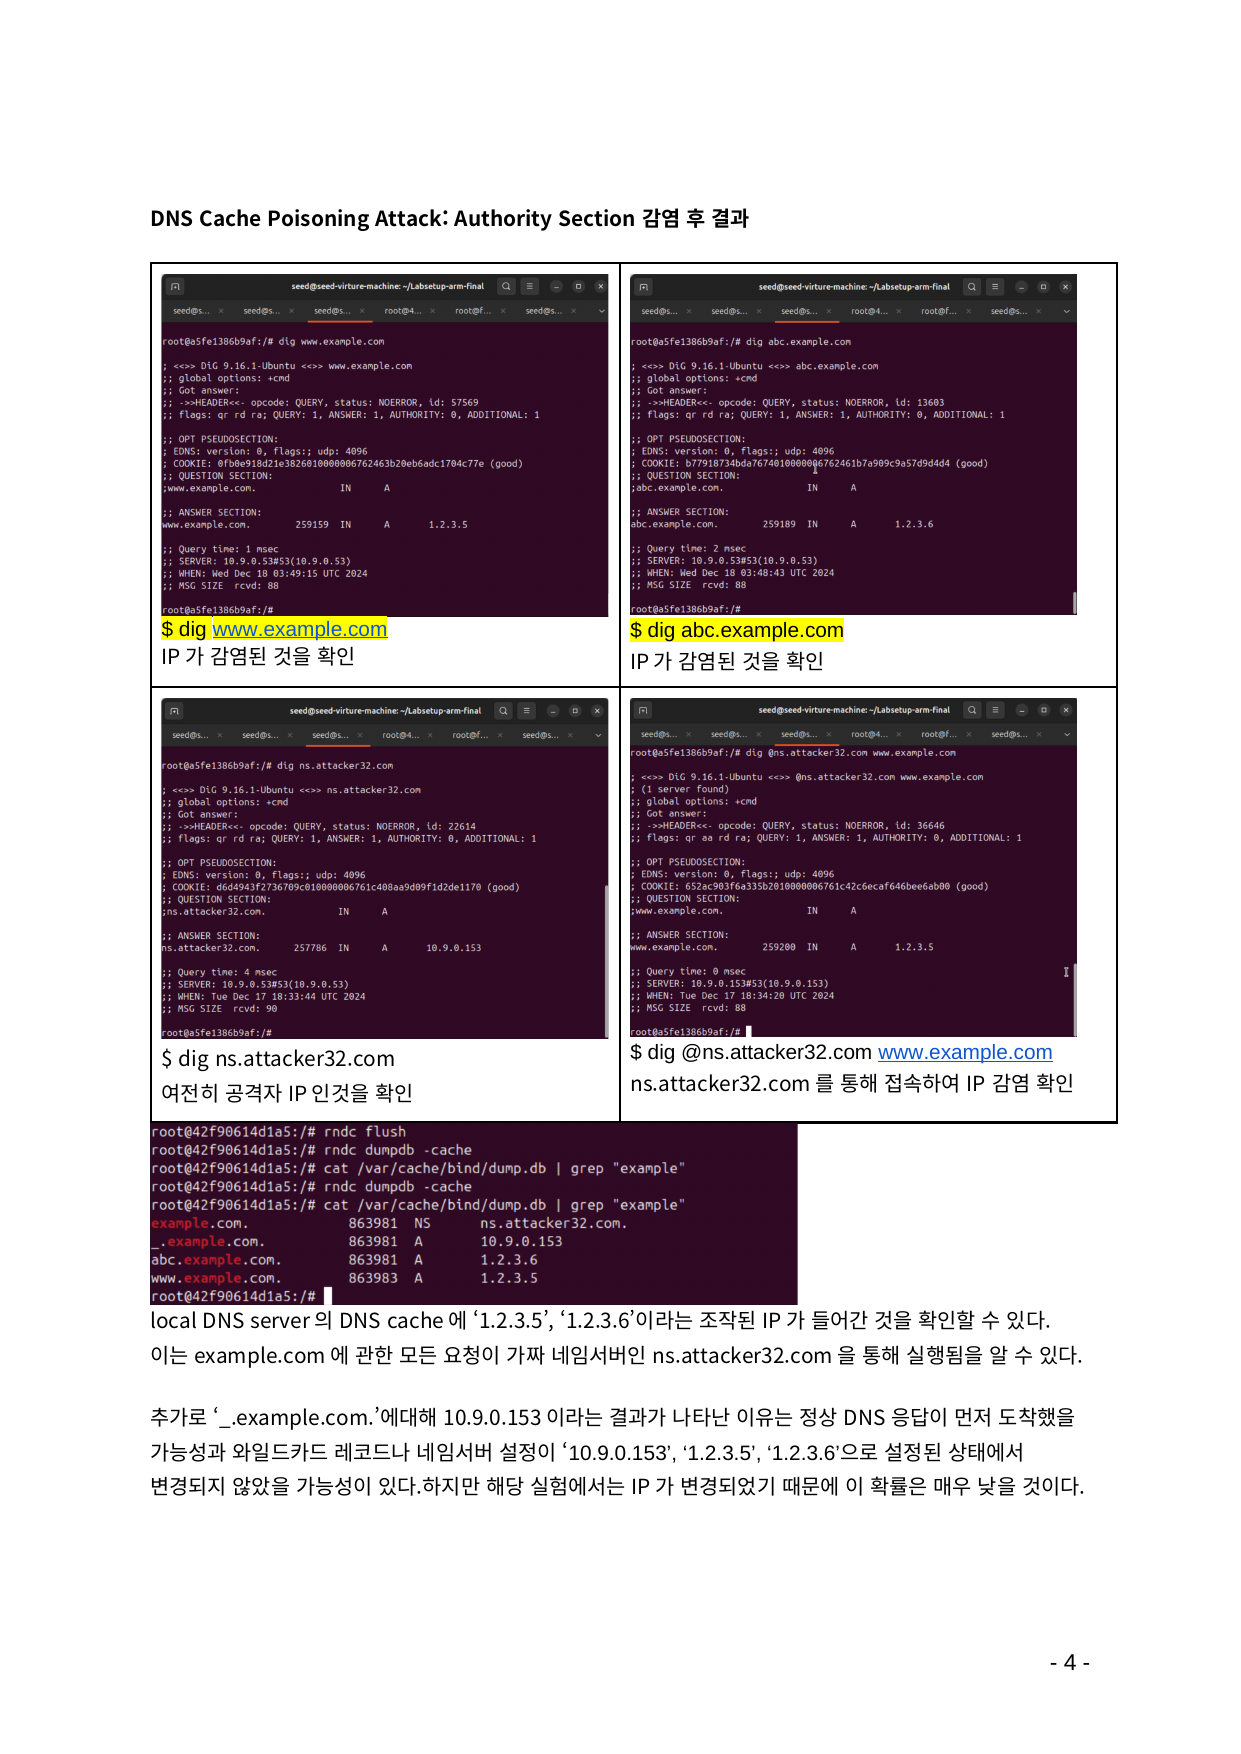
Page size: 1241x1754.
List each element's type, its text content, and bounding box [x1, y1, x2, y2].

text local DNS server의 DNS cache에 ‘1.2.3.5’, ‘1.2.3.6’이라는 조작된 IP가 들어간 것을 확인할 수 있다. 이는 example.com에 관한 모든 요청이 가짜 네임서버인 ns.attacker32.com을 통해 실행됨을 알 수 있다. [150, 1304, 1090, 1369]
picture [630, 274, 1077, 615]
picture [161, 274, 609, 617]
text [150, 1401, 1090, 1536]
table_header $ dig abc.example.com IP가 감염된 것을 확인 [621, 264, 1116, 686]
picture [161, 698, 609, 1039]
picture [630, 698, 1077, 1037]
table_cell $ dig @ns.attacker32.com www.example.com ns.attacker32.com를 통해 접속하여 IP 감염 확인 [621, 688, 1116, 1121]
text DNS Cache Poisoning Attack: Authority Section 감염 후 결과 [150, 202, 1090, 233]
table_header $ dig www.example.com IP가 감염된 것을 확인 [152, 264, 619, 686]
picture [150, 1123, 798, 1305]
table_cell $ dig ns.attacker32.com 여전히 공격자 IP인것을 확인 [152, 688, 619, 1121]
